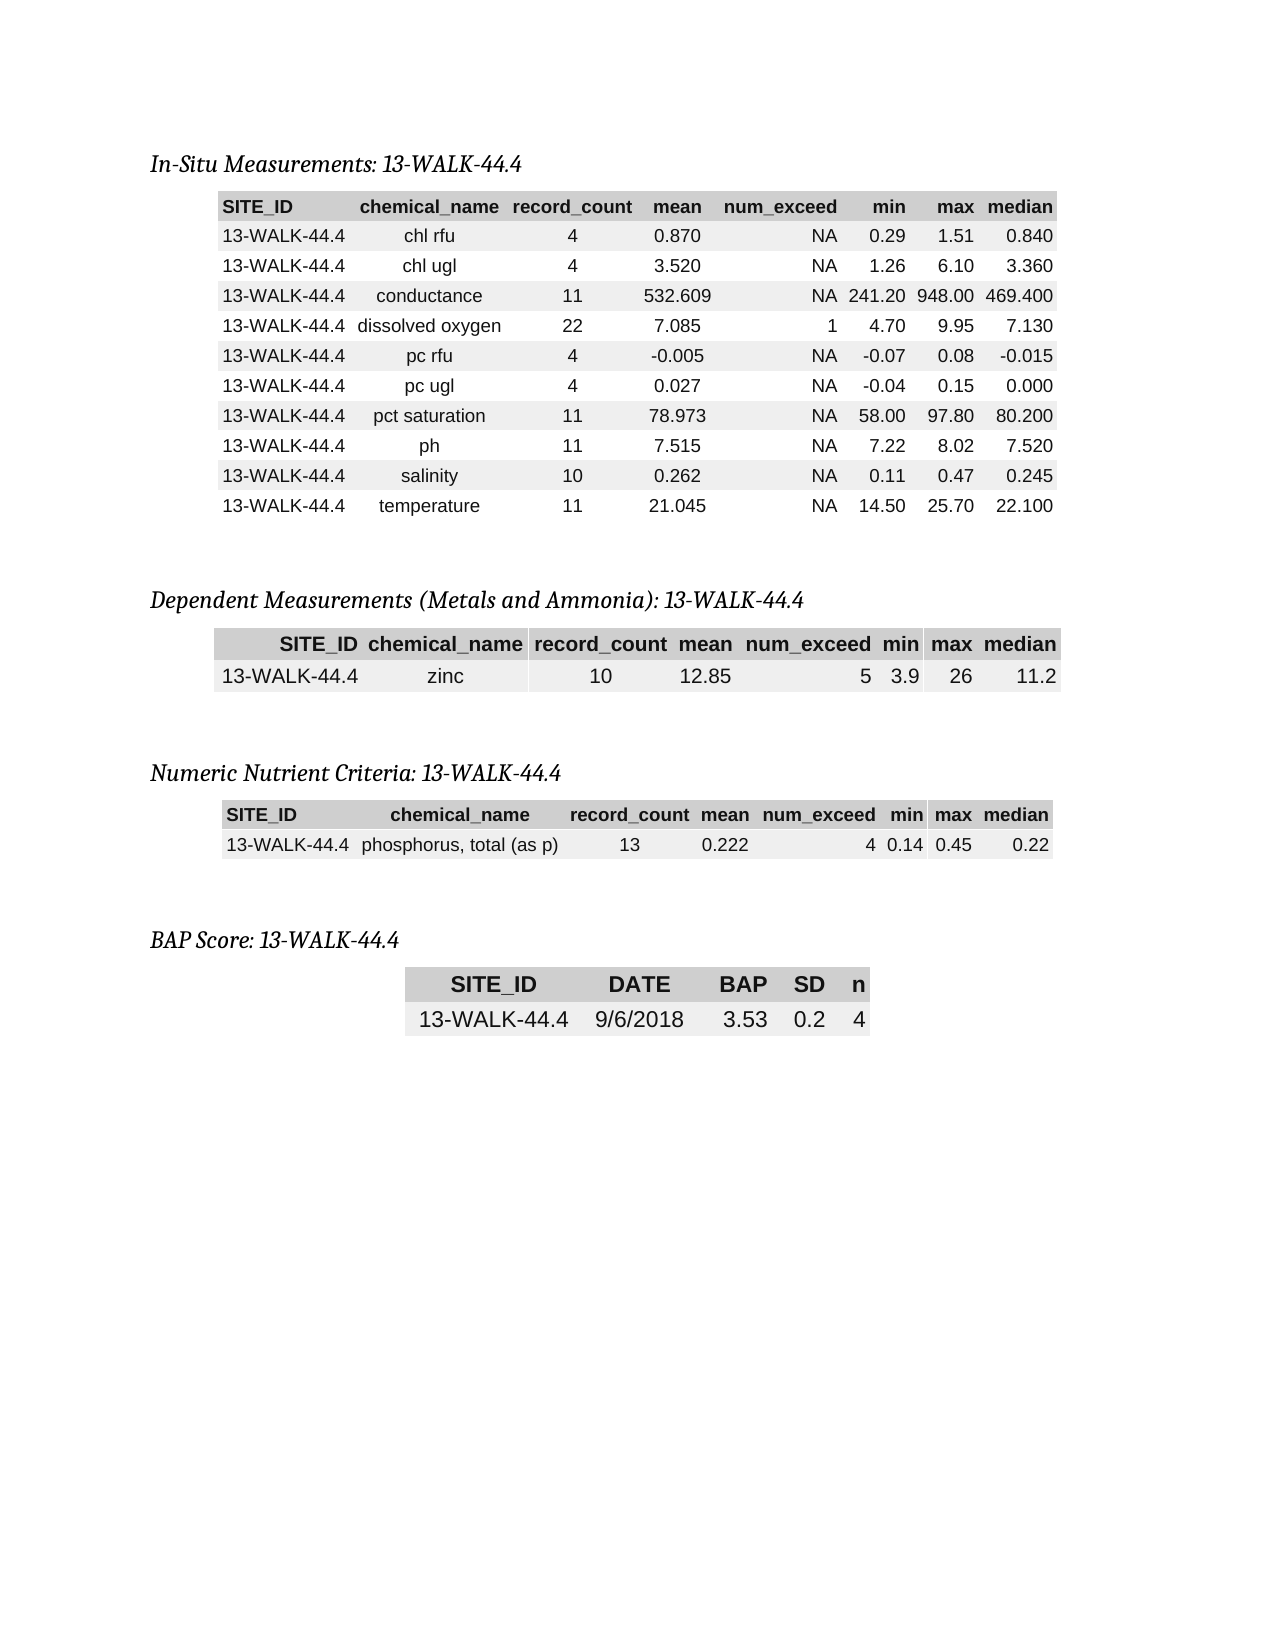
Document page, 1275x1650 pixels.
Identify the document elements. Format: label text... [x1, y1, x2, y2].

text In-Situ Measurements: 13-WALK-44.4 [150, 150, 1125, 179]
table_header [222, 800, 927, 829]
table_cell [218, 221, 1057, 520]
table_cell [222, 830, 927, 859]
text BAP Score: 13-WALK-44.4 [150, 926, 1125, 954]
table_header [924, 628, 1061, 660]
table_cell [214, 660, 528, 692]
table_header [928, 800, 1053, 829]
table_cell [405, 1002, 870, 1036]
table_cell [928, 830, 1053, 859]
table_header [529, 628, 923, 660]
text Dependent Measurements (Metals and Ammonia): 13-WALK-44.4 [150, 586, 1125, 615]
text Numeric Nutrient Criteria: 13-WALK-44.4 [150, 758, 1125, 787]
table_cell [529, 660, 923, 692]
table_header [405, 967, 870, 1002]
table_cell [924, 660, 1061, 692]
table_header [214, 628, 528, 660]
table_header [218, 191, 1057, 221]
